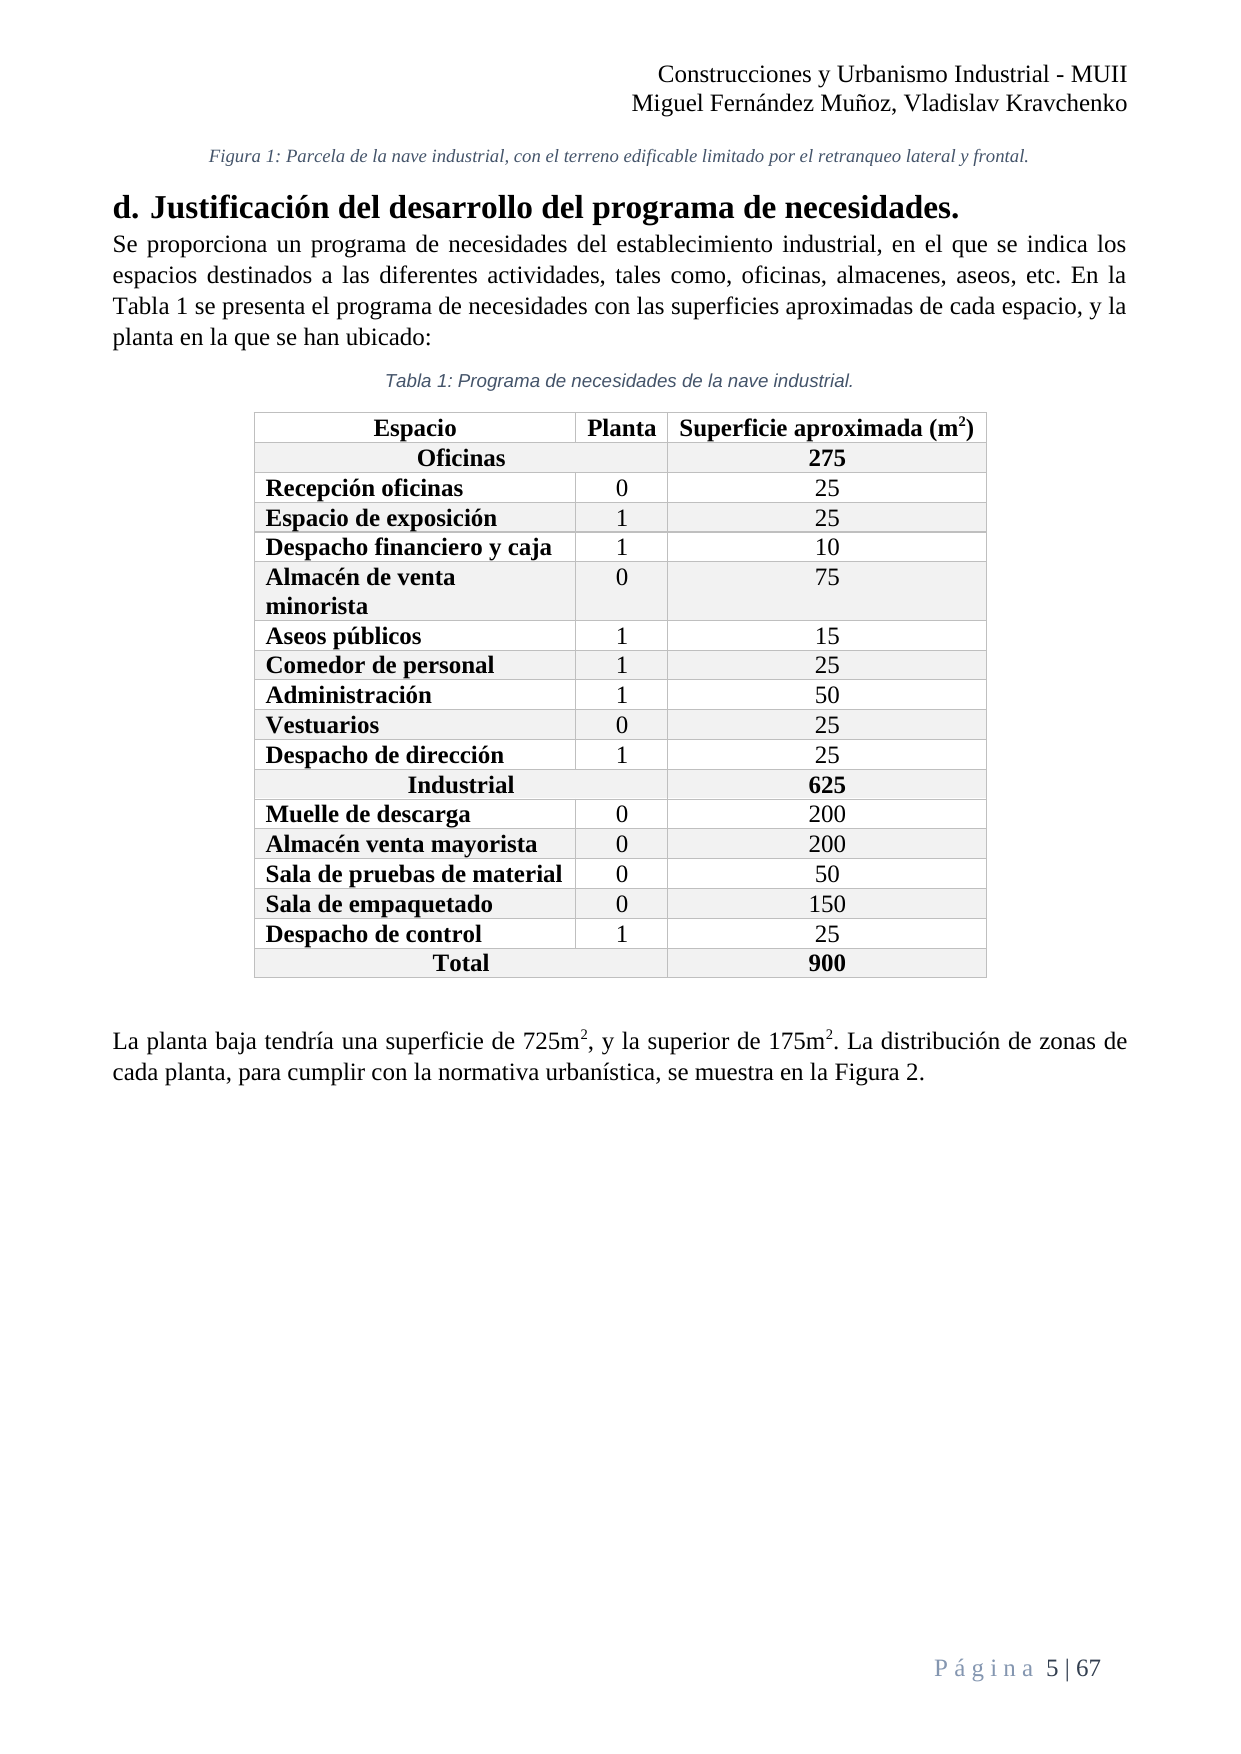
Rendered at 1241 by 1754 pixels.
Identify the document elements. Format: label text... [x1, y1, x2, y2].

table_cell Comedor de personal [255, 651, 575, 679]
table_cell Industrial [255, 770, 667, 798]
table_cell Recepción oficinas [255, 473, 575, 502]
table_cell 0 [576, 710, 667, 739]
table_cell 1 [576, 740, 667, 769]
table_cell 50 [668, 680, 986, 709]
table_cell 25 [668, 651, 986, 679]
table_cell Administración [255, 680, 575, 709]
table_cell 275 [668, 443, 986, 472]
table_cell 15 [668, 621, 986, 649]
table_cell 900 [668, 949, 986, 977]
table_cell 10 [668, 533, 986, 561]
table_cell 25 [668, 710, 986, 739]
table_cell 1 [576, 651, 667, 679]
table_cell 200 [668, 800, 986, 828]
table_cell 0 [576, 800, 667, 828]
table_cell 0 [576, 473, 667, 502]
table_cell 25 [668, 919, 986, 947]
table_cell Total [255, 949, 667, 977]
table_cell Muelle de descarga [255, 800, 575, 828]
table_cell 1 [576, 621, 667, 649]
table_cell 75 [668, 562, 986, 620]
table_cell 0 [576, 829, 667, 858]
table_cell 0 [576, 889, 667, 918]
table_cell Despacho de dirección [255, 740, 575, 769]
table_cell 150 [668, 889, 986, 918]
table_cell Sala de pruebas de material [255, 859, 575, 888]
table_header Espacio [255, 413, 575, 442]
table_cell 50 [668, 859, 986, 888]
text La planta baja tendría una superficie de 725m2, y la superior de 175m2. La distribución de zonas de cada planta, para cumplir con la normativa urbanística, se muestra en la Figura 2. [112, 1026, 1128, 1086]
table_cell 625 [668, 770, 986, 798]
table_cell 1 [576, 503, 667, 531]
table_cell 1 [576, 533, 667, 561]
table_cell 0 [576, 859, 667, 888]
table_cell Vestuarios [255, 710, 575, 739]
table_header Superficie aproximada (m2) [668, 413, 986, 442]
table_cell Espacio de exposición [255, 503, 575, 531]
table_cell 0 [576, 562, 667, 620]
table_cell Sala de empaquetado [255, 889, 575, 918]
table_cell Despacho de control [255, 919, 575, 947]
table_cell 200 [668, 829, 986, 858]
text Tabla 1: Programa de necesidades de la nave industrial. [112, 370, 1128, 391]
table_cell Almacén de venta minorista [255, 562, 575, 620]
text Se proporciona un programa de necesidades del establecimiento industrial, en el que se indica los espacios destinados a las diferentes actividades, tales como, oficinas, almacenes, aseos, etc. En la Tabla 1 se presenta el programa de necesidades con las superficies aproximadas de cada espacio, y la planta en la que se han ubicado: [112, 229, 1128, 351]
table_cell 25 [668, 740, 986, 769]
table_cell Oficinas [255, 443, 667, 472]
table_cell 25 [668, 473, 986, 502]
table_cell 1 [576, 919, 667, 947]
table_cell Aseos públicos [255, 621, 575, 649]
table_cell 25 [668, 503, 986, 531]
subtitle Justificación del desarrollo del programa de necesidades. [112, 188, 1128, 226]
table_cell Almacén venta mayorista [255, 829, 575, 858]
table_cell Despacho financiero y caja [255, 533, 575, 561]
table_cell 1 [576, 680, 667, 709]
table_header Planta [576, 413, 667, 442]
text Figura 1: Parcela de la nave industrial, con el terreno edificable limitado por el retranqueo lateral y frontal. [112, 145, 1128, 167]
